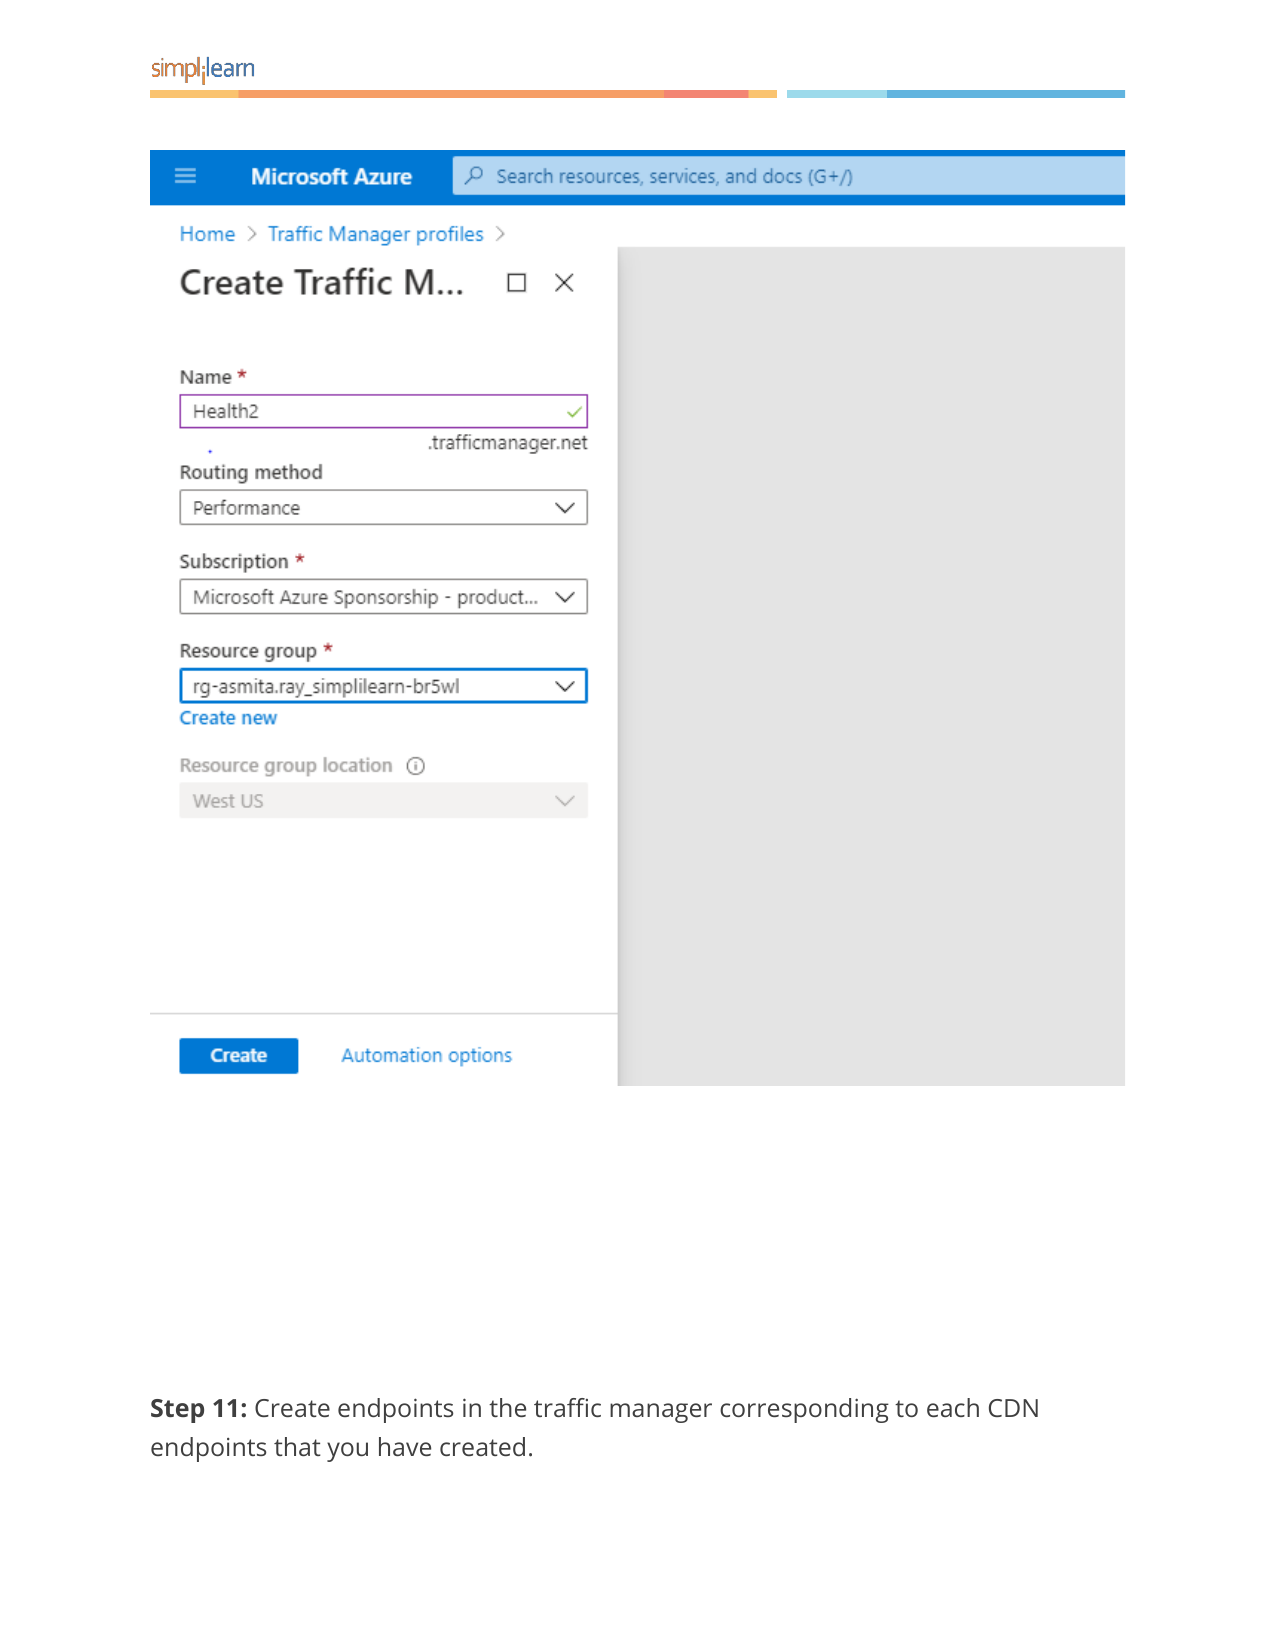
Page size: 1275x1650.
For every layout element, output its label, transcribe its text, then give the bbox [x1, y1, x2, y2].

picture [150, 52, 1125, 98]
picture [150, 150, 1125, 1086]
text Step 11: Create endpoints in the traffic manager corresponding to each CDN endpoints that you have created. [150, 1391, 1119, 1464]
